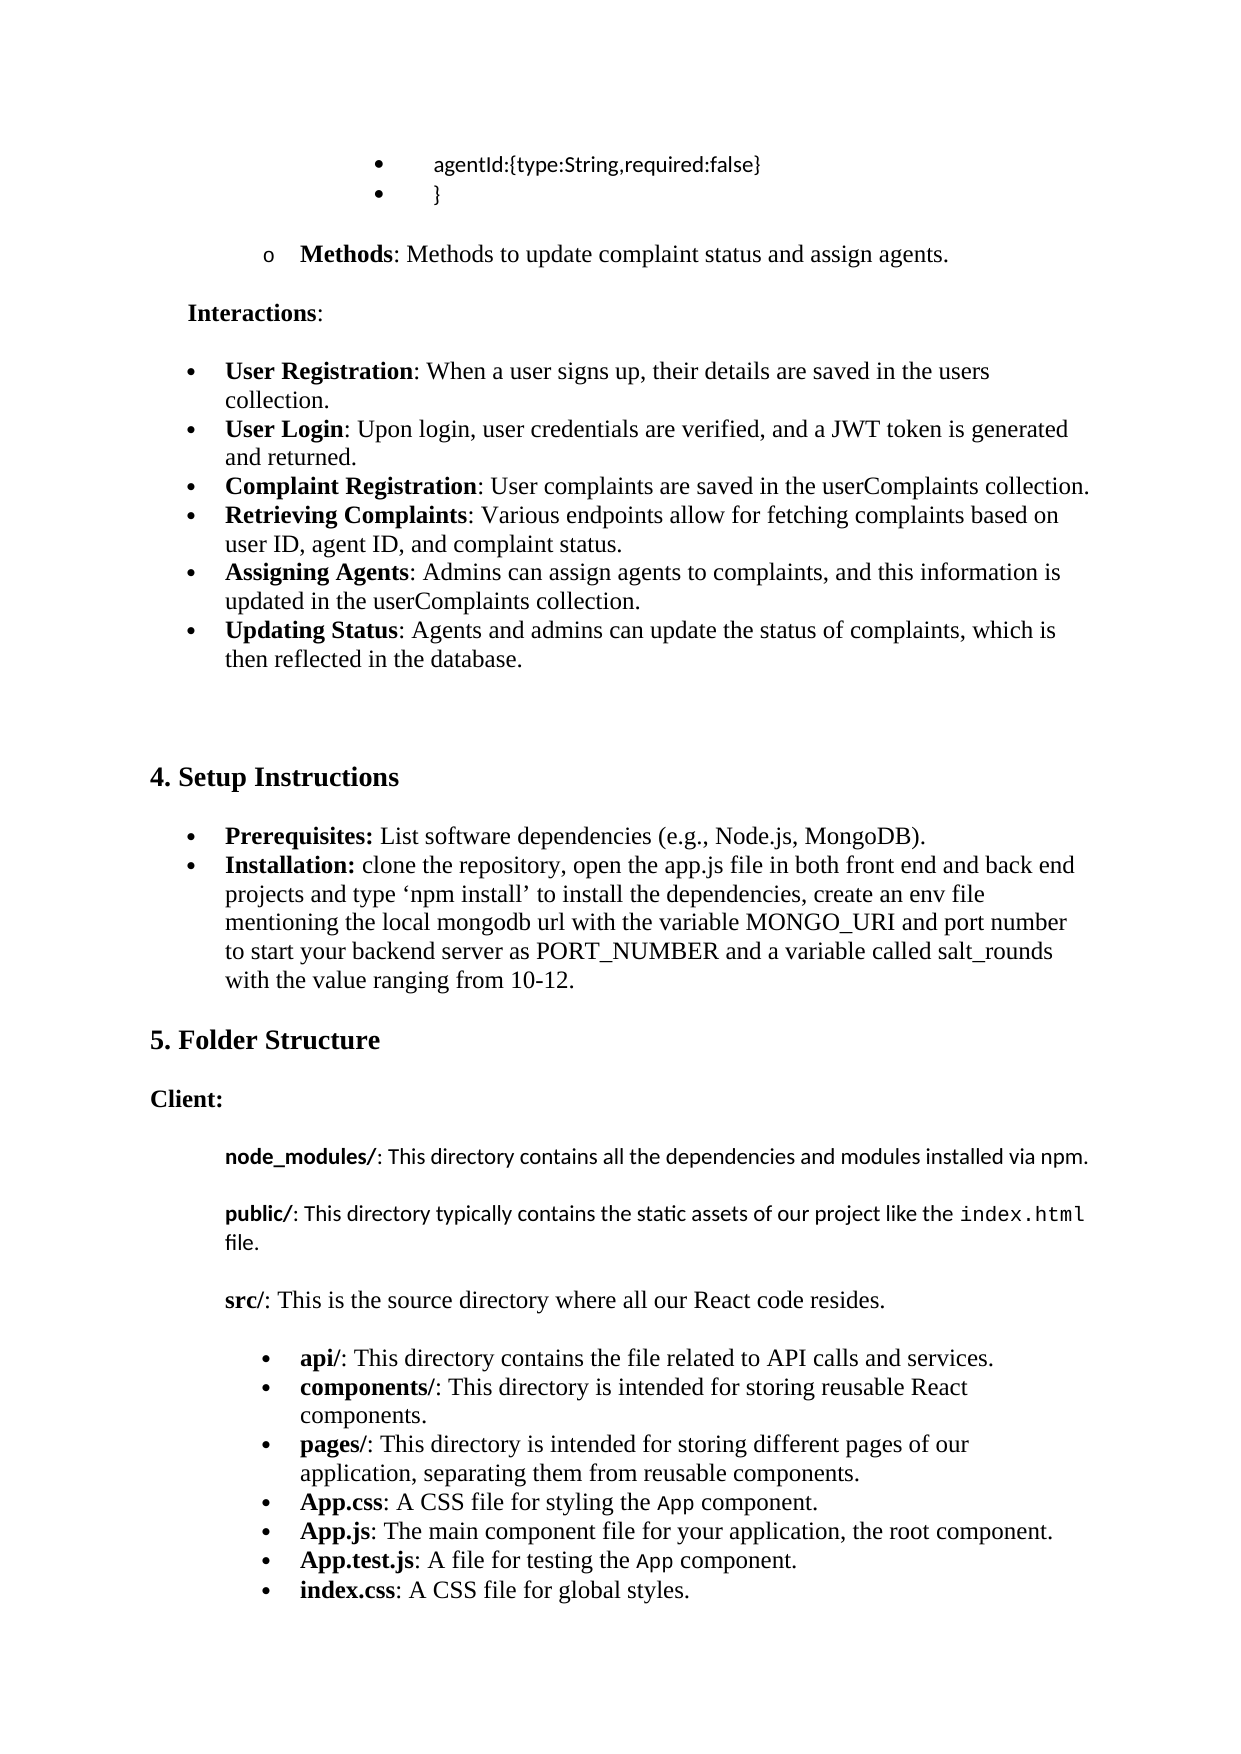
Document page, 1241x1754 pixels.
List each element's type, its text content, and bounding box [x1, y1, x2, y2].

text src/: This is the source directory where all our React code resides. [150, 1285, 1090, 1314]
list Installation: clone the repository, open the app.js file in both front end and back end projects and type ‘npm install’ to install the dependencies, create an env file mentioning the local mongodb url with the variable MONGO_URI and port number to start your backend server as PORT_NUMBER and a variable called salt_rounds with the value ranging from 10-12. [187, 850, 1090, 994]
list Prerequisites: List software dependencies (e.g., Node.js, MongoDB). [187, 821, 1090, 850]
list Methods: Methods to update complaint status and assign agents. [262, 239, 1090, 269]
text 5. Folder Structure [150, 1023, 1090, 1055]
text Interactions: [187, 298, 1090, 327]
list pages/: This directory is intended for storing different pages of our application, separating them from reusable components. [262, 1488, 1090, 1545]
list components/: This directory is intended for storing reusable React components. [262, 1401, 1090, 1458]
list agentId:{type:String,required:false} [375, 150, 1090, 178]
list Complaint Registration: User complaints are saved in the userComplaints collection. [187, 471, 1090, 500]
list App.css: A CSS file for styling the App component. [262, 1574, 1090, 1604]
list Updating Status: Agents and admins can update the status of complaints, which is then reflected in the database. [187, 615, 1090, 672]
text public/: This directory typically contains the static assets of our project like the index.html file. [225, 1199, 1090, 1256]
list api/: This directory contains the file related to API calls and services. [262, 1343, 1090, 1372]
list User Registration: When a user signs up, their details are saved in the users collection. [187, 356, 1090, 414]
text Client: [150, 1084, 1090, 1113]
text node_modules/: This directory contains all the dependencies and modules installed via npm. [225, 1142, 1090, 1170]
list } [375, 180, 1090, 208]
list Assigning Agents: Admins can assign agents to complaints, and this information is updated in the userComplaints collection. [187, 557, 1090, 615]
list User Login: Upon login, user credentials are verified, and a JWT token is generated and returned. [187, 414, 1090, 471]
text 4. Setup Instructions [150, 759, 1090, 792]
list Retrieving Complaints: Various endpoints allow for fetching complaints based on user ID, agent ID, and complaint status. [187, 500, 1090, 557]
